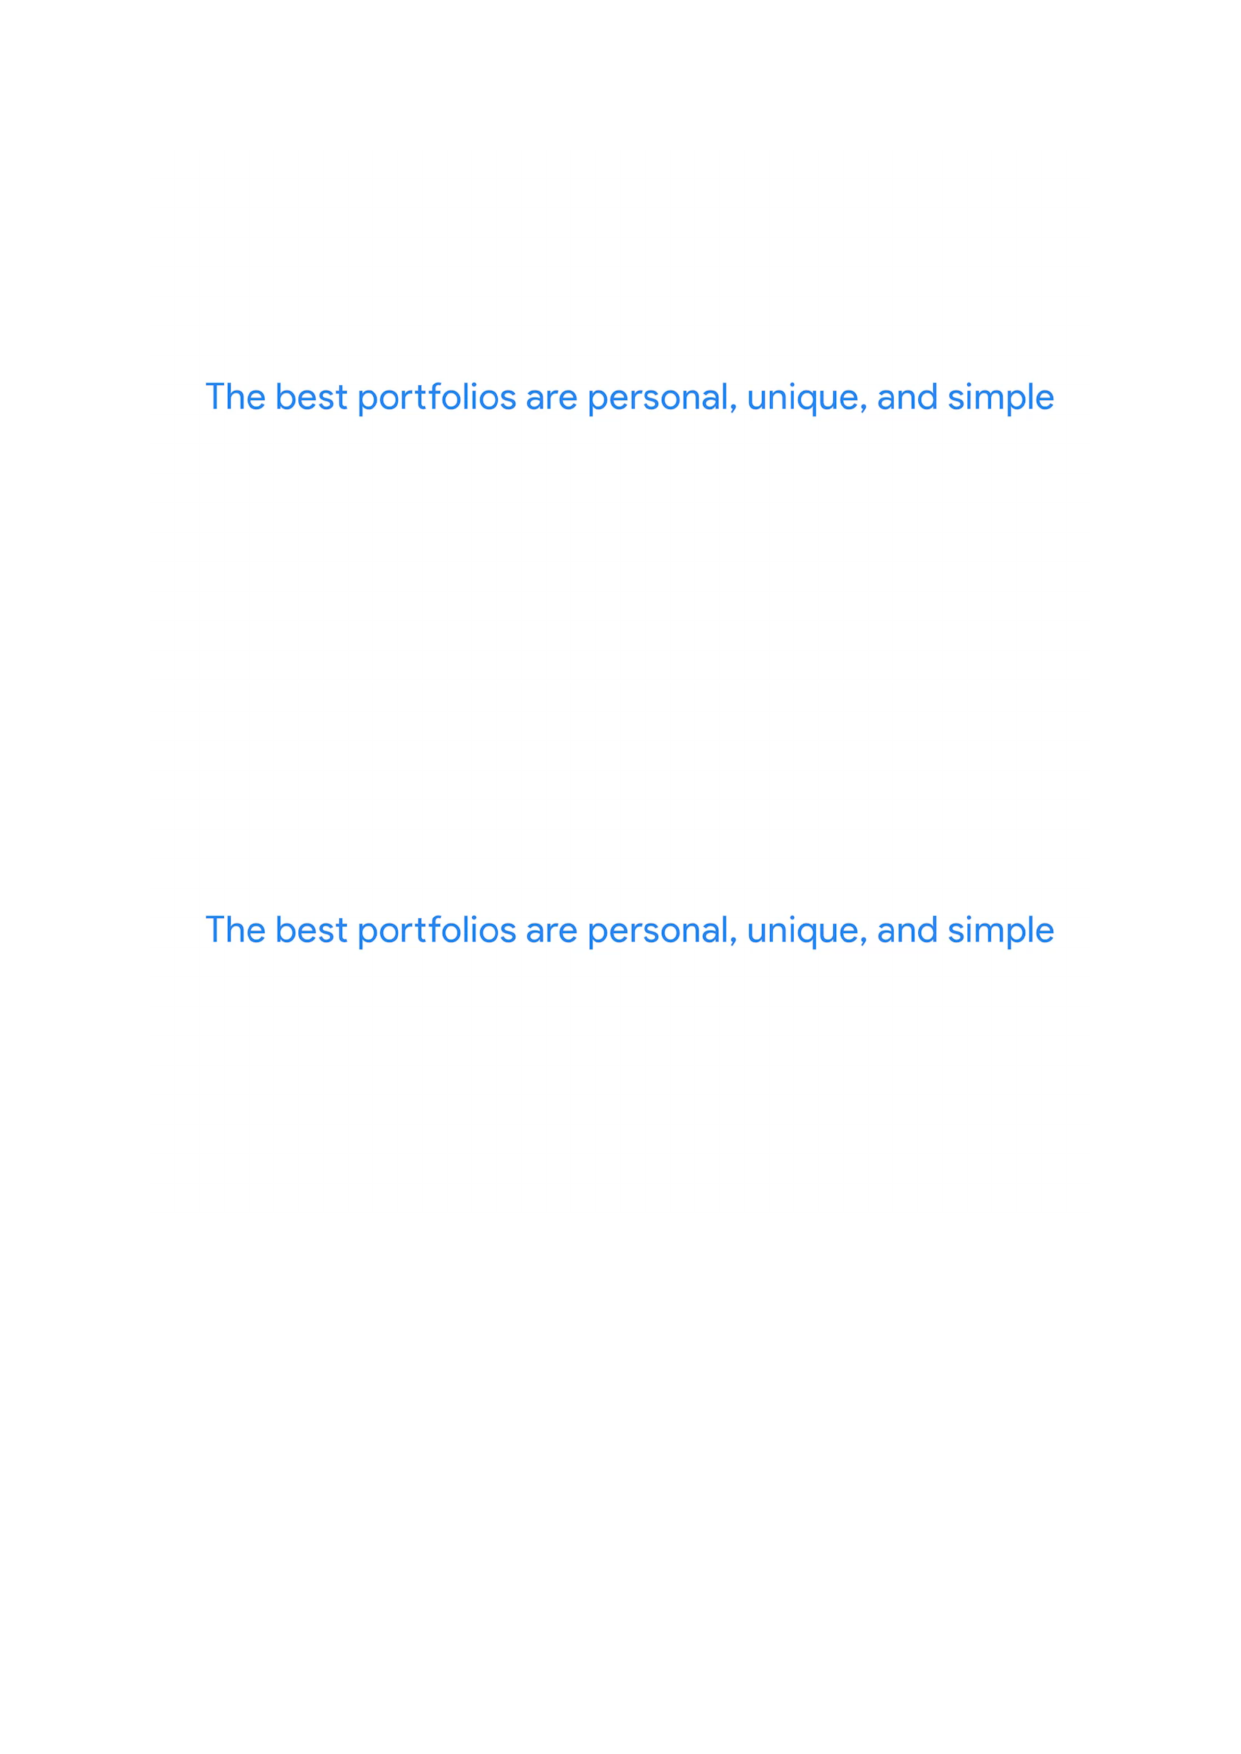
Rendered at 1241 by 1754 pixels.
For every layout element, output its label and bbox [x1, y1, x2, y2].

picture [150, 683, 1091, 1213]
picture [150, 150, 1091, 680]
